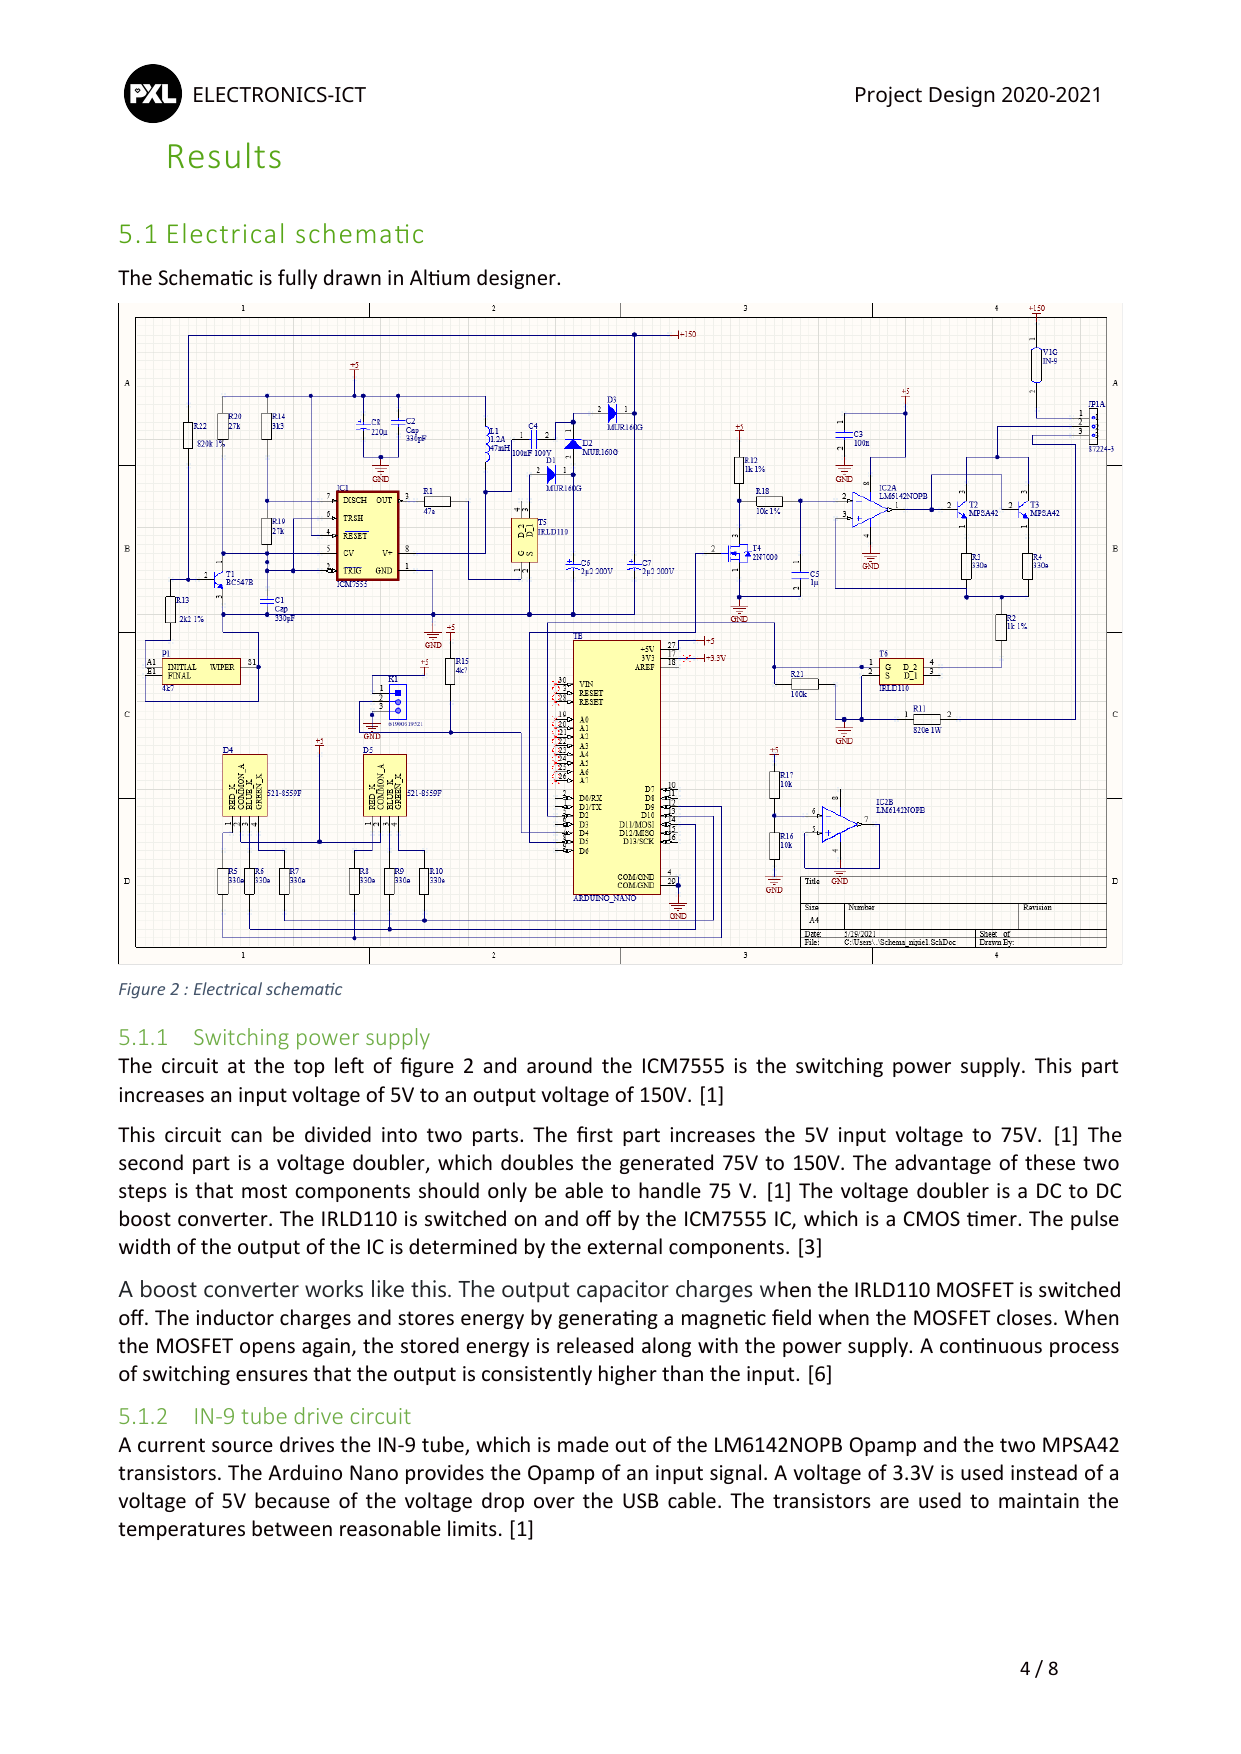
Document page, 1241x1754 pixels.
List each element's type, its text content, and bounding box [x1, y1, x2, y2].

text A boost converter works like this. The output capacitor charges when the IRLD110 MOSFET is switched off. The inductor charges and stores energy by generating a magnetic field when the MOSFET closes. When the MOSFET opens again, the stored energy is released along with the power supply. A continuous process of switching ensures that the output is consistently higher than the input. [118, 1273, 1122, 1387]
subtitle Results [118, 132, 1122, 177]
text This circuit can be divided into two parts. The first part increases the 5V input voltage to 75V. The second part is a voltage doubler, which doubles the generated 75V to 150V. The advantage of these two steps is that most components should only be able to handle 75 V. The voltage doubler is a DC to DC boost converter. The IRLD110 is switched on and off by the ICM7555 IC, which is a CMOS timer. The pulse width of the output of the IC is determined by the external components. [118, 1120, 1122, 1260]
subtitle IN-9 tube drive circuit [118, 1400, 1122, 1430]
text A current source drives the IN-9 tube, which is made out of the LM6142NOPB Opamp and the two MPSA42 transistors. The Arduino Nano provides the Opamp of an input signal. A voltage of 3.3V is used instead of a voltage of 5V because of the voltage drop over the USB cable. The transistors are used to maintain the temperatures between reasonable limits. [118, 1430, 1122, 1542]
subtitle Electrical schematic [118, 215, 1122, 251]
text The circuit at the top left of figure 2 and around the ICM7555 is the switching power supply. This part increases an input voltage of 5V to an output voltage of 150V. [118, 1052, 1122, 1108]
text Figure 2 : Electrical schematic [118, 977, 1122, 1000]
picture [118, 59, 188, 129]
subtitle Switching power supply [118, 1021, 1122, 1052]
text The Schematic is fully drawn in Altium designer. [118, 263, 1122, 291]
picture [118, 303, 1123, 965]
